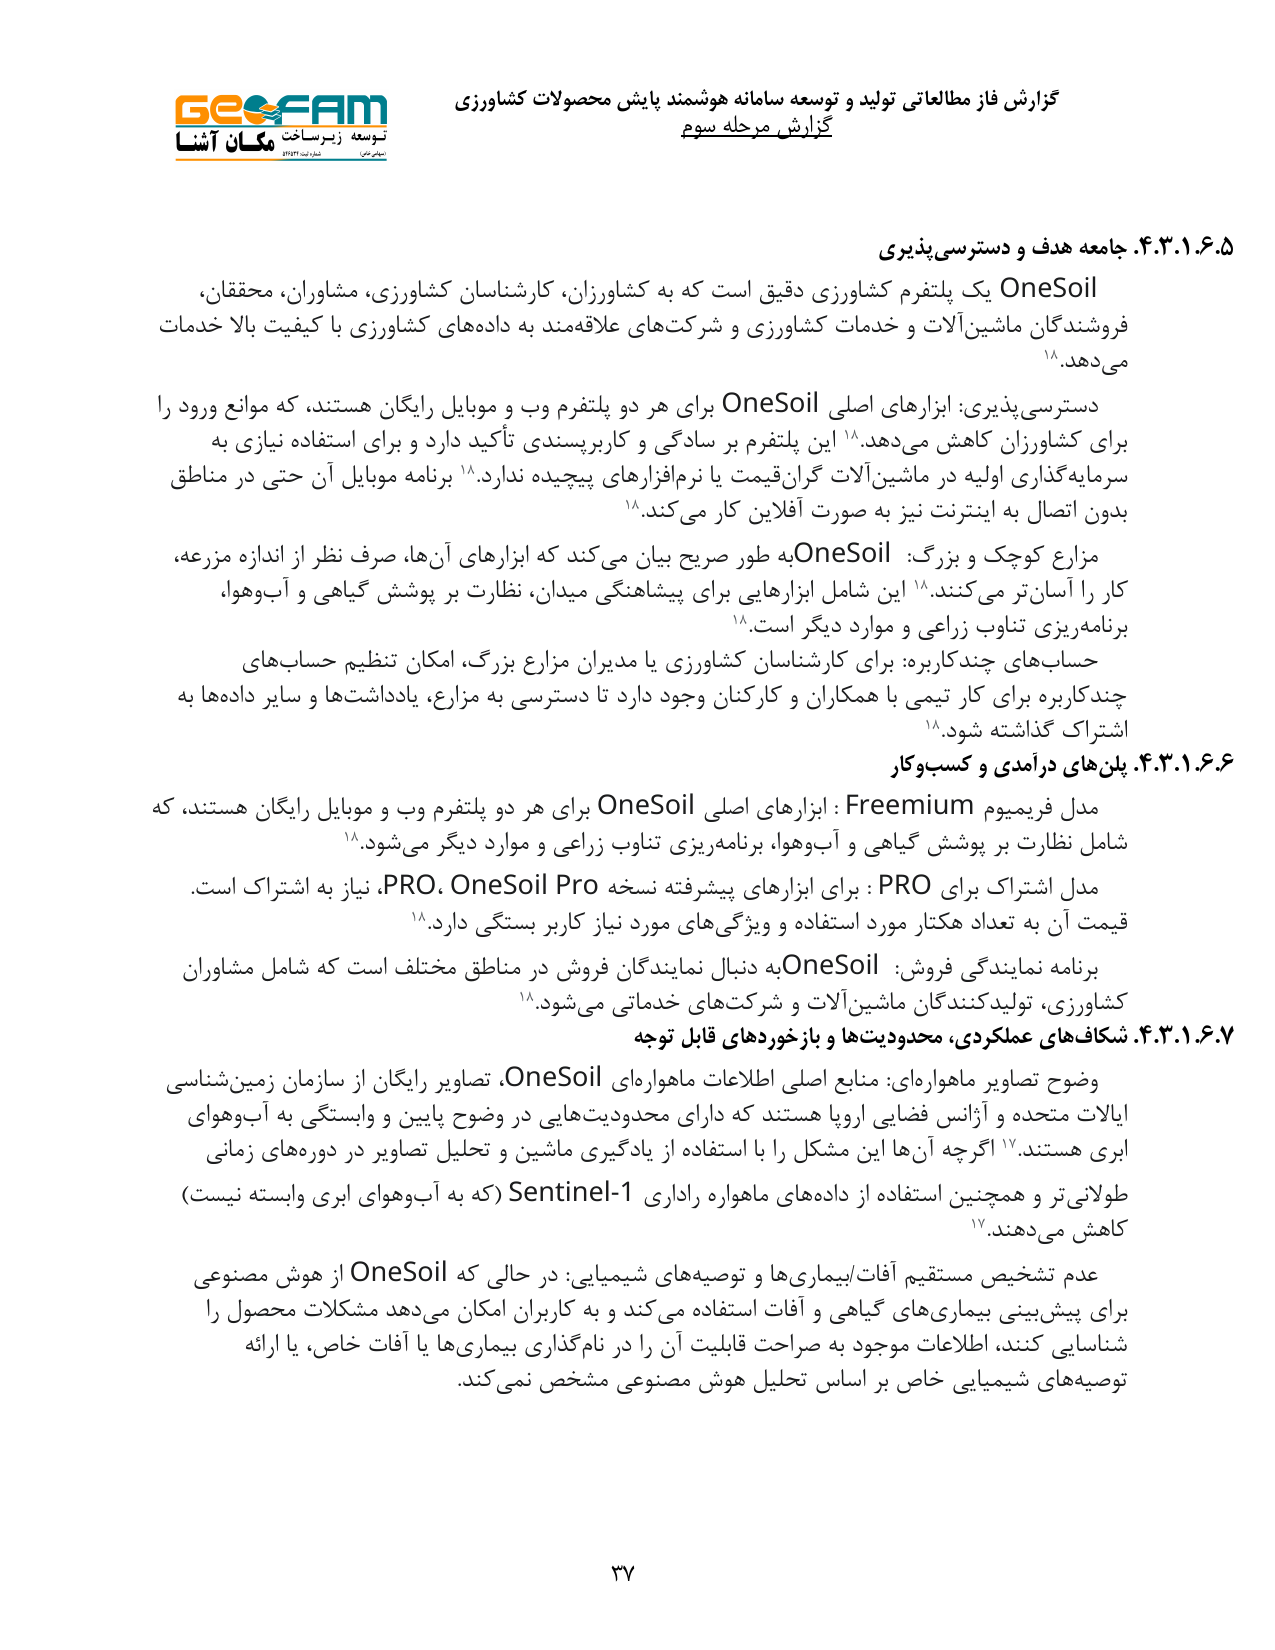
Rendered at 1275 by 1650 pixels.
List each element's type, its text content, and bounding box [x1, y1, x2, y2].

text برنامه نمایندگی فروش: OneSoilبه دنبال نمایندگان فروش در مناطق مختلف است که شامل مشاوران کشاورزی، تولیدکنندگان ماشین‌آلات و شرکت‌های خدماتی می‌شود.18 [148, 945, 1127, 1019]
subtitle پلن‌های درآمدی و کسب‌وکار [148, 753, 1132, 780]
subtitle شکاف‌های عملکردی، محدودیت‌ها و بازخوردهای قابل توجه [148, 1025, 1132, 1052]
text OneSoil یک پلتفرم کشاورزی دقیق است که به کشاورزان، کارشناسان کشاورزی، مشاوران، محققان، فروشندگان ماشین‌آلات و خدمات کشاورزی و شرکت‌های علاقه‌مند به داده‌های کشاورزی با کیفیت بالا خدمات می‌دهد.18 [148, 269, 1127, 378]
text حساب‌های چندکاربره: برای کارشناسان کشاورزی یا مدیران مزارع بزرگ، امکان تنظیم حساب‌های چندکاربره برای کار تیمی با همکاران و کارکنان وجود دارد تا دسترسی به مزارع، یادداشت‌ها و سایر داده‌ها به اشتراک گذاشته شود.18 [148, 648, 1127, 747]
text مدل اشتراک برای PRO : برای ابزارهای پیشرفته نسخه PRO، OneSoil Pro، نیاز به اشتراک است. قیمت آن به تعداد هکتار مورد استفاده و ویژگی‌های مورد نیاز کاربر بستگی دارد.18 [148, 866, 1127, 939]
text وضوح تصاویر ماهواره‌ای: منابع اصلی اطلاعات ماهواره‌ای OneSoil، تصاویر رایگان از سازمان زمین‌شناسی ایالات متحده و آژانس فضایی اروپا هستند که دارای محدودیت‌هایی در وضوح پایین و وابستگی به آب‌وهوای ابری هستند.17 اگرچه آن‌ها این مشکل را با استفاده از یادگیری ماشین و تحلیل تصاویر در دوره‌های زمانی طولانی‌تر و همچنین استفاده از داده‌های ماهواره راداری Sentinel-1 (که به آب‌وهوای ابری وابسته نیست) کاهش می‌دهند.17 [148, 1058, 1127, 1246]
text عدم تشخیص مستقیم آفات/بیماری‌ها و توصیه‌های شیمیایی: در حالی که OneSoil از هوش مصنوعی برای پیش‌بینی بیماری‌های گیاهی و آفات استفاده می‌کند و به کاربران امکان می‌دهد مشکلات محصول را شناسایی کنند، اطلاعات موجود به صراحت قابلیت آن را در نام‌گذاری بیماری‌ها یا آفات خاص، یا ارائه توصیه‌های شیمیایی خاص بر اساس تحلیل هوش مصنوعی مشخص نمی‌کند. [148, 1252, 1127, 1396]
text دسترسی‌پذیری: ابزارهای اصلی OneSoil برای هر دو پلتفرم وب و موبایل رایگان هستند، که موانع ورود را برای کشاورزان کاهش می‌دهد.18 این پلتفرم بر سادگی و کاربرپسندی تأکید دارد و برای استفاده نیازی به سرمایه‌گذاری اولیه در ماشین‌آلات گران‌قیمت یا نرم‌افزارهای پیچیده ندارد.18 برنامه موبایل آن حتی در مناطق بدون اتصال به اینترنت نیز به صورت آفلاین کار می‌کند.18 [148, 384, 1127, 528]
picture [174, 89, 389, 168]
subtitle جامعه هدف و دسترسی‌پذیری [148, 236, 1132, 263]
text مدل فریمیوم Freemium : ابزارهای اصلی OneSoil برای هر دو پلتفرم وب و موبایل رایگان هستند، که شامل نظارت بر پوشش گیاهی و آب‌وهوا، برنامه‌ریزی تناوب زراعی و موارد دیگر می‌شود.18 [148, 786, 1127, 860]
text مزارع کوچک و بزرگ: OneSoilبه طور صریح بیان می‌کند که ابزارهای آن‌ها، صرف نظر از اندازه مزرعه، کار را آسان‌تر می‌کنند.18 این شامل ابزارهایی برای پیشاهنگی میدان، نظارت بر پوشش گیاهی و آب‌وهوا، برنامه‌ریزی تناوب زراعی و موارد دیگر است.18 [148, 533, 1127, 642]
